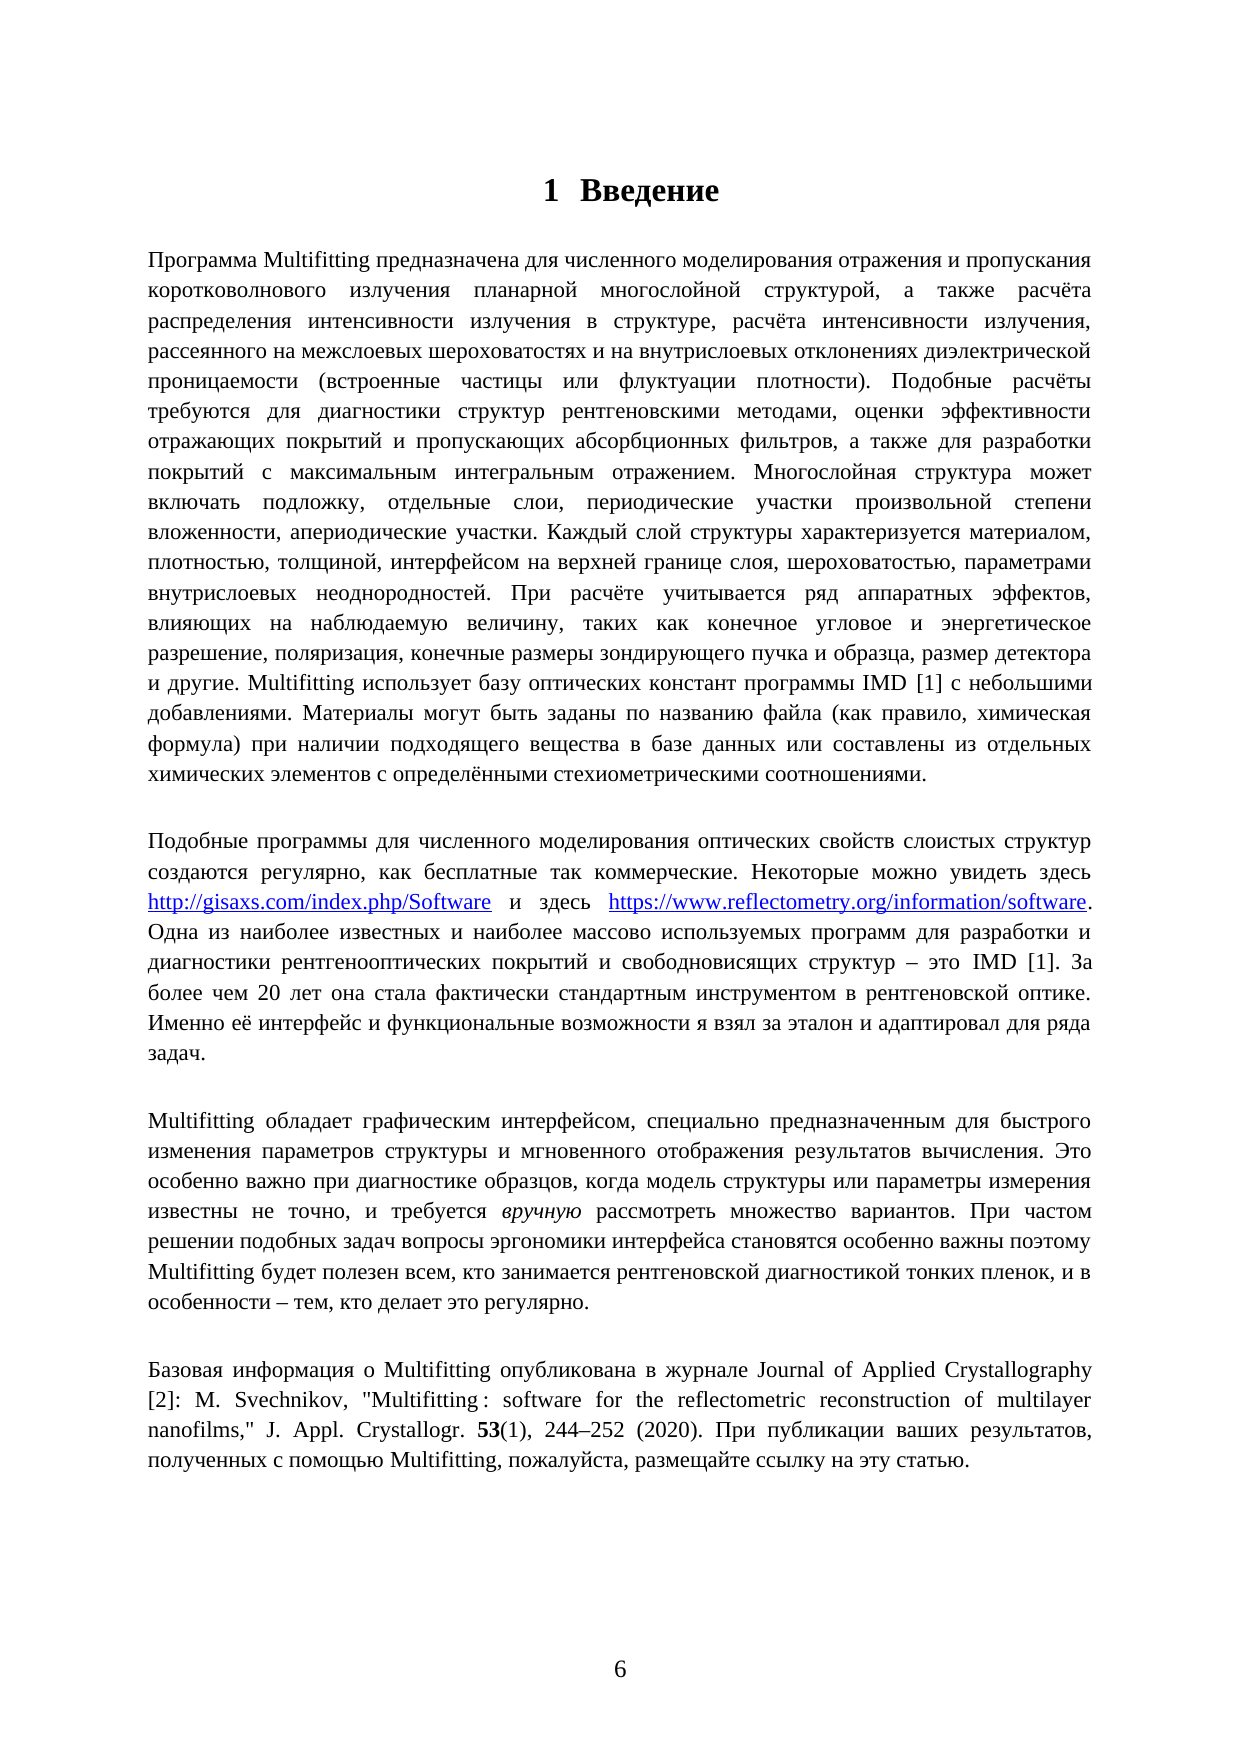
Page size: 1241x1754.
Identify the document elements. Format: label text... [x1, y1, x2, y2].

text Подобные программы для численного моделирования оптических свойств слоистых структур создаются регулярно, как бесплатные так коммерческие. Некоторые можно увидеть здесь http://gisaxs.com/index.php/Software и здесь https://www.reflectometry.org/information/software. Одна из наиболее известных и наиболее массово используемых программ для разработки и диагностики рентгенооптических покрытий и свободновисящих структур – это IMD [1]. За более чем 20 лет она стала фактически стандартным инструментом в рентгеновской оптике. Именно её интерфейс и функциональные возможности я взял за эталон и адаптировал для ряда задач. [148, 827, 1093, 1065]
text Программа Multifitting предназначена для численного моделирования отражения и пропускания коротковолнового излучения планарной многослойной структурой, а также расчёта распределения интенсивности излучения в структуре, расчёта интенсивности излучения, рассеянного на межслоевых шероховатостях и на внутрислоевых отклонениях диэлектрической проницаемости (встроенные частицы или флуктуации плотности). Подобные расчёты требуются для диагностики структур рентгеновскими методами, оценки эффективности отражающих покрытий и пропускающих абсорбционных фильтров, а также для разработки покрытий с максимальным интегральным отражением. Многослойная структура может включать подложку, отдельные слои, периодические участки произвольной степени вложенности, апериодические участки. Каждый слой структуры характеризуется материалом, плотностью, толщиной, интерфейсом на верхней границе слоя, шероховатостью, параметрами внутрислоевых неоднородностей. При расчёте учитывается ряд аппаратных эффектов, влияющих на наблюдаемую величину, таких как конечное угловое и энергетическое разрешение, поляризация, конечные размеры зондирующего пучка и образца, размер детектора и другие. Multifitting использует базу оптических констант программы IMD [1] с небольшими добавлениями. Материалы могут быть заданы по названию файла (как правило, химическая формула) при наличии подходящего вещества в базе данных или составлены из отдельных химических элементов с определёнными стехиометрическими соотношениями. [148, 246, 1093, 786]
subtitle Введение [178, 170, 1093, 209]
list Базовая информация о Multifitting опубликована в журнале Journal of Applied Crystallography [2]: M. Svechnikov, "Multifitting : software for the reflectometric reconstruction of multilayer nanofilms," J. Appl. Crystallogr. 53(1), 244–252 (2020). При публикации ваших результатов, полученных с помощью Multifitting, пожалуйста, размещайте ссылку на эту статью. [148, 1356, 1093, 1473]
text Multifitting обладает графическим интерфейсом, специально предназначенным для быстрого изменения параметров структуры и мгновенного отображения результатов вычисления. Это особенно важно при диагностике образцов, когда модель структуры или параметры измерения известны не точно, и требуется вручную рассмотреть множество вариантов. При частом решении подобных задач вопросы эргономики интерфейса становятся особенно важны поэтому Multifitting будет полезен всем, кто занимается рентгеновской диагностикой тонких пленок, и в особенности – тем, кто делает это регулярно. [148, 1107, 1093, 1314]
